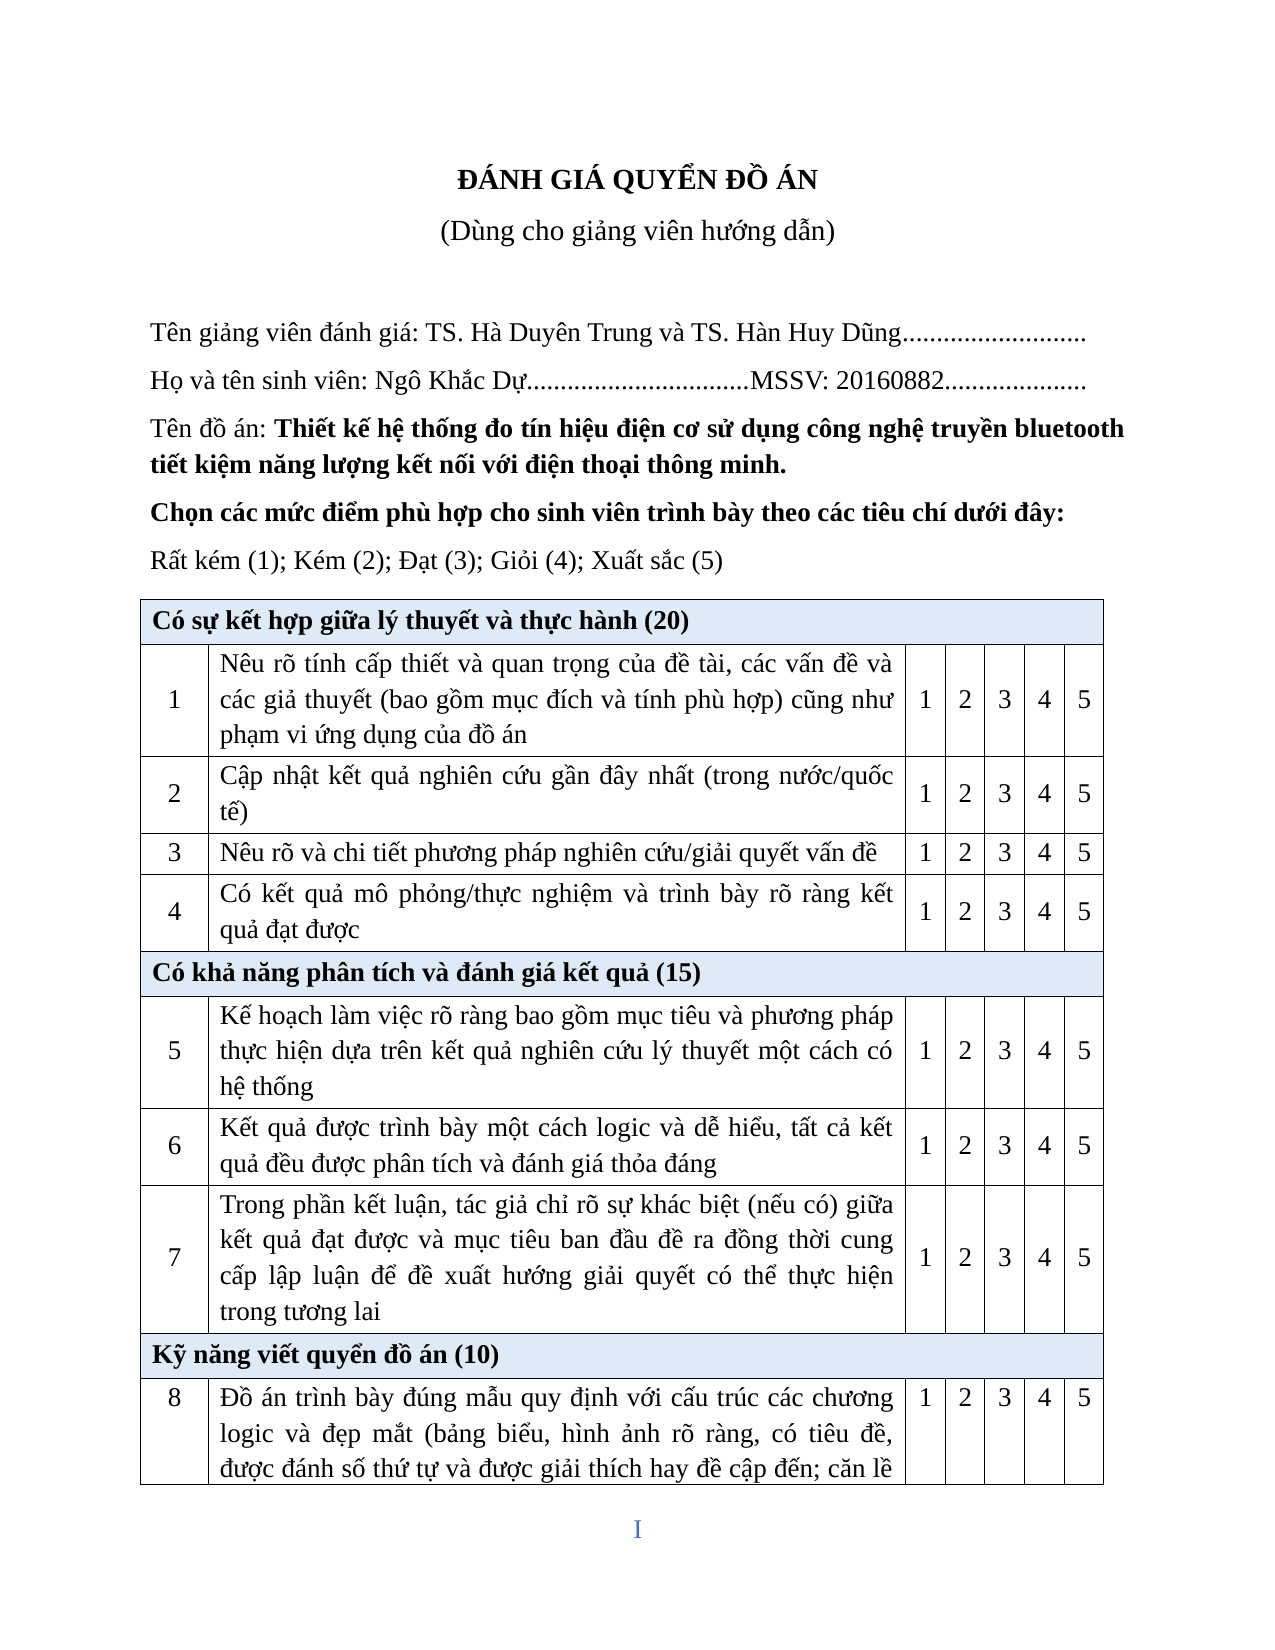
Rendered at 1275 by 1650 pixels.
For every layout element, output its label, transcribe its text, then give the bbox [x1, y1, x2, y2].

table_cell 6 [141, 1109, 208, 1185]
table_cell 4 [1025, 645, 1064, 756]
table_cell 5 [1065, 645, 1103, 756]
table_cell 1 [906, 834, 945, 874]
table_cell 5 [1065, 1186, 1103, 1333]
table_cell 1 [906, 1379, 945, 1484]
text Rất kém (1); Kém (2); Đạt (3); Giỏi (4); Xuất sắc (5) [150, 544, 1125, 575]
table_cell Có khả năng phân tích và đánh giá kết quả (15) [141, 952, 1103, 996]
table_cell 2 [946, 997, 984, 1108]
table_cell 4 [1025, 834, 1064, 874]
table_cell 4 [141, 875, 208, 951]
table_cell 4 [1025, 757, 1064, 833]
text Chọn các mức điểm phù hợp cho sinh viên trình bày theo các tiêu chí dưới đây: [150, 496, 1160, 527]
table_cell 5 [141, 997, 208, 1108]
table_cell 2 [946, 1379, 984, 1484]
text (Dùng cho giảng viên hướng dẫn) [150, 213, 1125, 247]
table_cell Kế hoạch làm việc rõ ràng bao gồm mục tiêu và phương pháp thực hiện dựa trên kết quả nghiên cứu lý thuyết một cách có hệ thống [209, 997, 905, 1108]
table_cell 8 [141, 1379, 208, 1484]
text Tên giảng viên đánh giá: TS. Hà Duyên Trung và TS. Hàn Huy Dũng [150, 316, 1125, 347]
table_cell 5 [1065, 1109, 1103, 1185]
table_cell 3 [985, 997, 1024, 1108]
table_cell 1 [906, 645, 945, 756]
table_cell 5 [1065, 834, 1103, 874]
table_cell 5 [1065, 875, 1103, 951]
table_cell 5 [1065, 997, 1103, 1108]
table_cell 2 [946, 645, 984, 756]
table_cell Trong phần kết luận, tác giả chỉ rõ sự khác biệt (nếu có) giữa kết quả đạt được và mục tiêu ban đầu đề ra đồng thời cung cấp lập luận để đề xuất hướng giải quyết có thể thực hiện trong tương lai [209, 1186, 905, 1333]
table_cell 1 [906, 757, 945, 833]
table_cell Kết quả được trình bày một cách logic và dễ hiểu, tất cả kết quả đều được phân tích và đánh giá thỏa đáng [209, 1109, 905, 1185]
table_header Có sự kết hợp giữa lý thuyết và thực hành (20) [141, 600, 1103, 644]
table_cell 7 [141, 1186, 208, 1333]
text ĐÁNH GIÁ QUYỂN ĐỒ ÁN [150, 162, 1125, 196]
table_cell Nêu rõ và chi tiết phương pháp nghiên cứu/giải quyết vấn đề [209, 834, 905, 874]
table_cell 1 [906, 997, 945, 1108]
table_cell 2 [141, 757, 208, 833]
table_cell Nêu rõ tính cấp thiết và quan trọng của đề tài, các vấn đề và các giả thuyết (bao gồm mục đích và tính phù hợp) cũng như phạm vi ứng dụng của đồ án [209, 645, 905, 756]
table_cell 2 [946, 757, 984, 833]
table_cell 3 [985, 757, 1024, 833]
table_cell Kỹ năng viết quyển đồ án (10) [141, 1334, 1103, 1378]
table_cell 4 [1025, 1379, 1064, 1484]
table_cell 1 [906, 1186, 945, 1333]
table_cell 3 [985, 1186, 1024, 1333]
table_cell 3 [985, 834, 1024, 874]
text Họ và tên sinh viên: Ngô Khắc Dự MSSV: 20160882 [150, 364, 1125, 395]
table_cell 2 [946, 1109, 984, 1185]
table_cell 2 [946, 875, 984, 951]
table_cell 3 [985, 875, 1024, 951]
table_cell Cập nhật kết quả nghiên cứu gần đây nhất (trong nước/quốc tế) [209, 757, 905, 833]
table_cell 2 [946, 834, 984, 874]
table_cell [209, 1379, 905, 1484]
table_cell 4 [1025, 875, 1064, 951]
table_cell 2 [946, 1186, 984, 1333]
table_cell 3 [985, 1379, 1024, 1484]
table_cell 5 [1065, 757, 1103, 833]
table_cell 1 [906, 1109, 945, 1185]
table_cell 1 [141, 645, 208, 756]
table_cell 4 [1025, 1109, 1064, 1185]
table_cell 3 [985, 1109, 1024, 1185]
table_cell 4 [1025, 1186, 1064, 1333]
table_cell 4 [1025, 997, 1064, 1108]
table_cell 3 [985, 645, 1024, 756]
table_cell 1 [906, 875, 945, 951]
table_cell 5 [1065, 1379, 1103, 1484]
table_cell 3 [141, 834, 208, 874]
table_cell Có kết quả mô phỏng/thực nghiệm và trình bày rõ ràng kết quả đạt được [209, 875, 905, 951]
text Tên đồ án: Thiết kế hệ thống đo tín hiệu điện cơ sử dụng công nghệ truyền bluetooth tiết kiệm năng lượng kết nối với điện thoại thông minh. [150, 412, 1125, 479]
